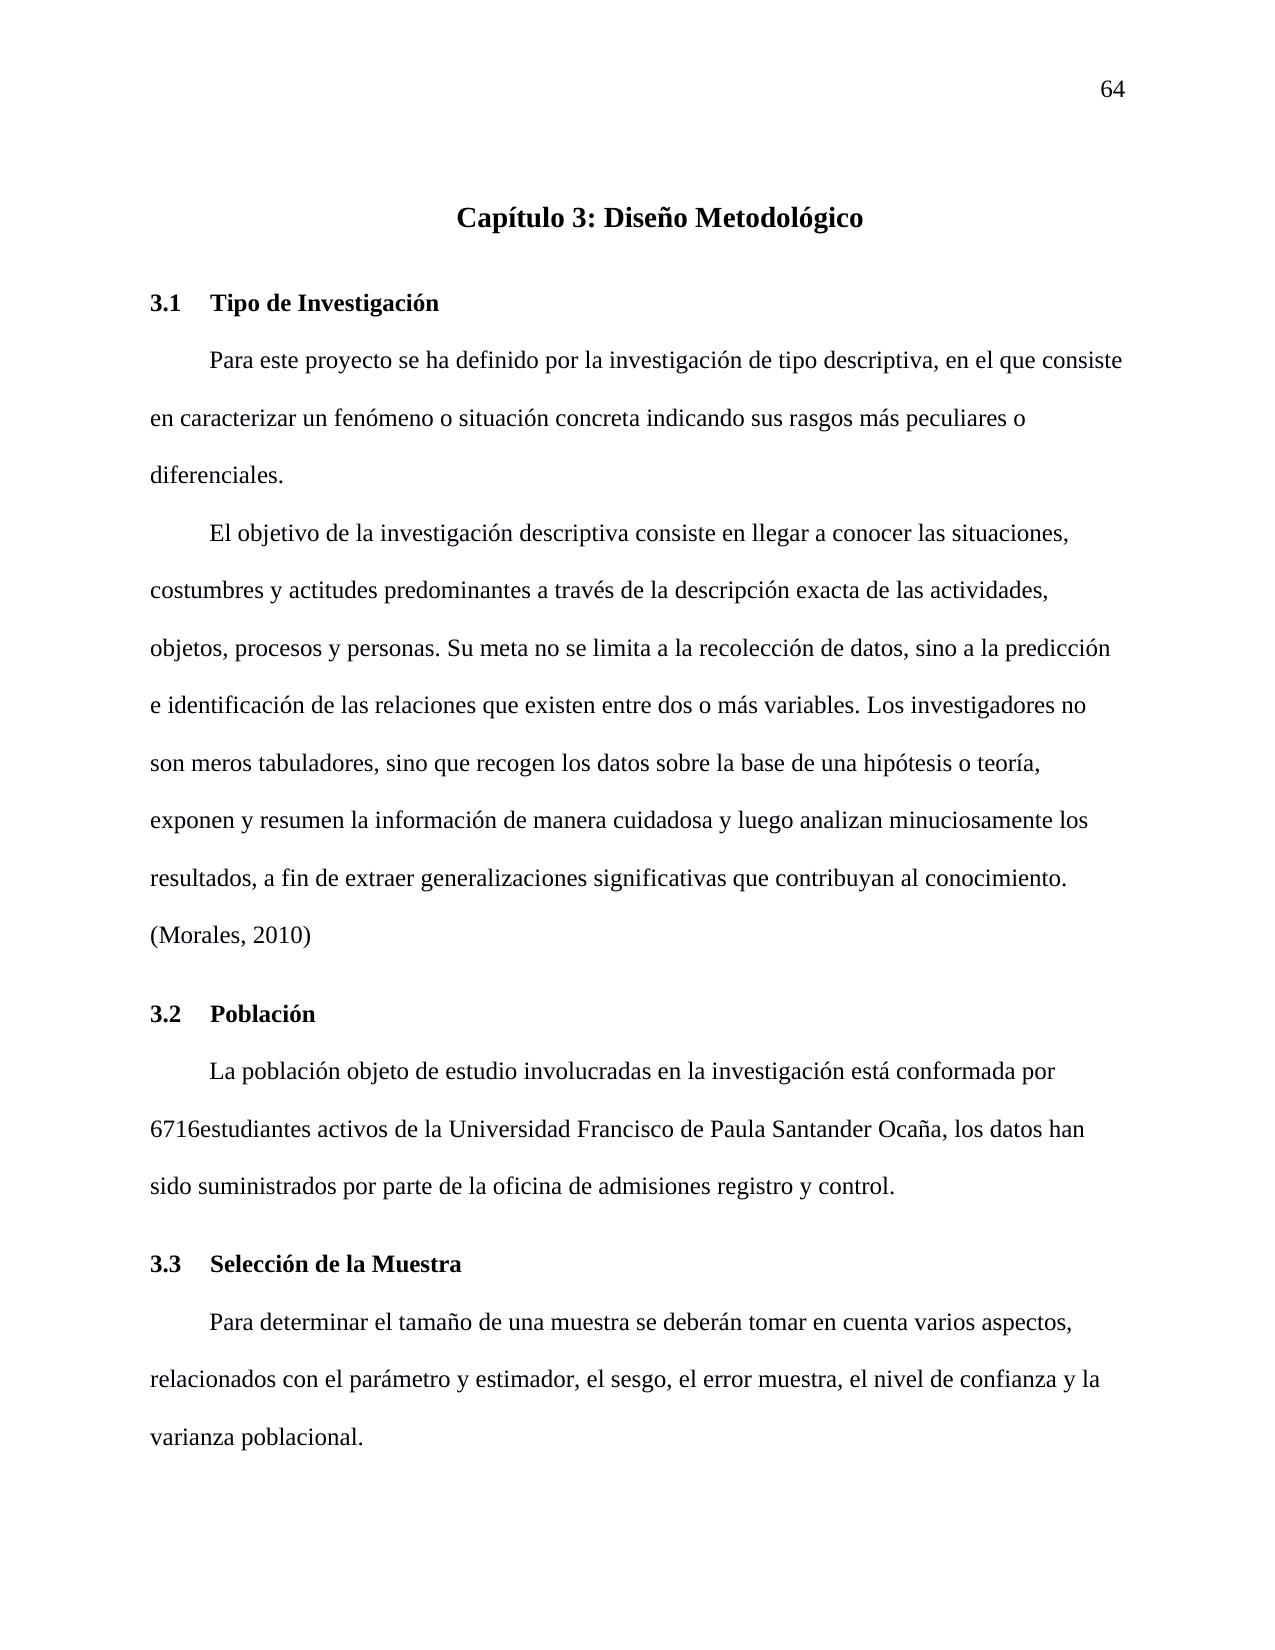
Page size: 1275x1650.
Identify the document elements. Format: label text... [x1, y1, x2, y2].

subtitle Población [150, 999, 1125, 1027]
subtitle Selección de la Muestra [150, 1249, 1125, 1278]
text La población objeto de estudio involucradas en la investigación está conformada por 6716estudiantes activos de la Universidad Francisco de Paula Santander Ocaña, los datos han sido suministrados por parte de la oficina de admisiones registro y control. [150, 1056, 1125, 1200]
text Para este proyecto se ha definido por la investigación de tipo descriptiva, en el que consiste en caracterizar un fenómeno o situación concreta indicando sus rasgos más peculiares o diferenciales. [150, 345, 1125, 489]
text El objetivo de la investigación descriptiva consiste en llegar a conocer las situaciones, costumbres y actitudes predominantes a través de la descripción exacta de las actividades, objetos, procesos y personas. Su meta no se limita a la recolección de datos, sino a la predicción e identificación de las relaciones que existen entre dos o más variables. Los investigadores no son meros tabuladores, sino que recogen los datos sobre la base de una hipótesis o teoría, exponen y resumen la información de manera cuidadosa y luego analizan minuciosamente los resultados, a fin de extraer generalizaciones significativas que contribuyan al conocimiento. (Morales, 2010) [150, 518, 1125, 949]
text Para determinar el tamaño de una muestra se deberán tomar en cuenta varios aspectos, relacionados con el parámetro y estimador, el sesgo, el error muestra, el nivel de confianza y la varianza poblacional. [150, 1307, 1125, 1451]
subtitle Capítulo 3: Diseño Metodológico [195, 200, 1125, 233]
subtitle Tipo de Investigación [150, 288, 1125, 317]
